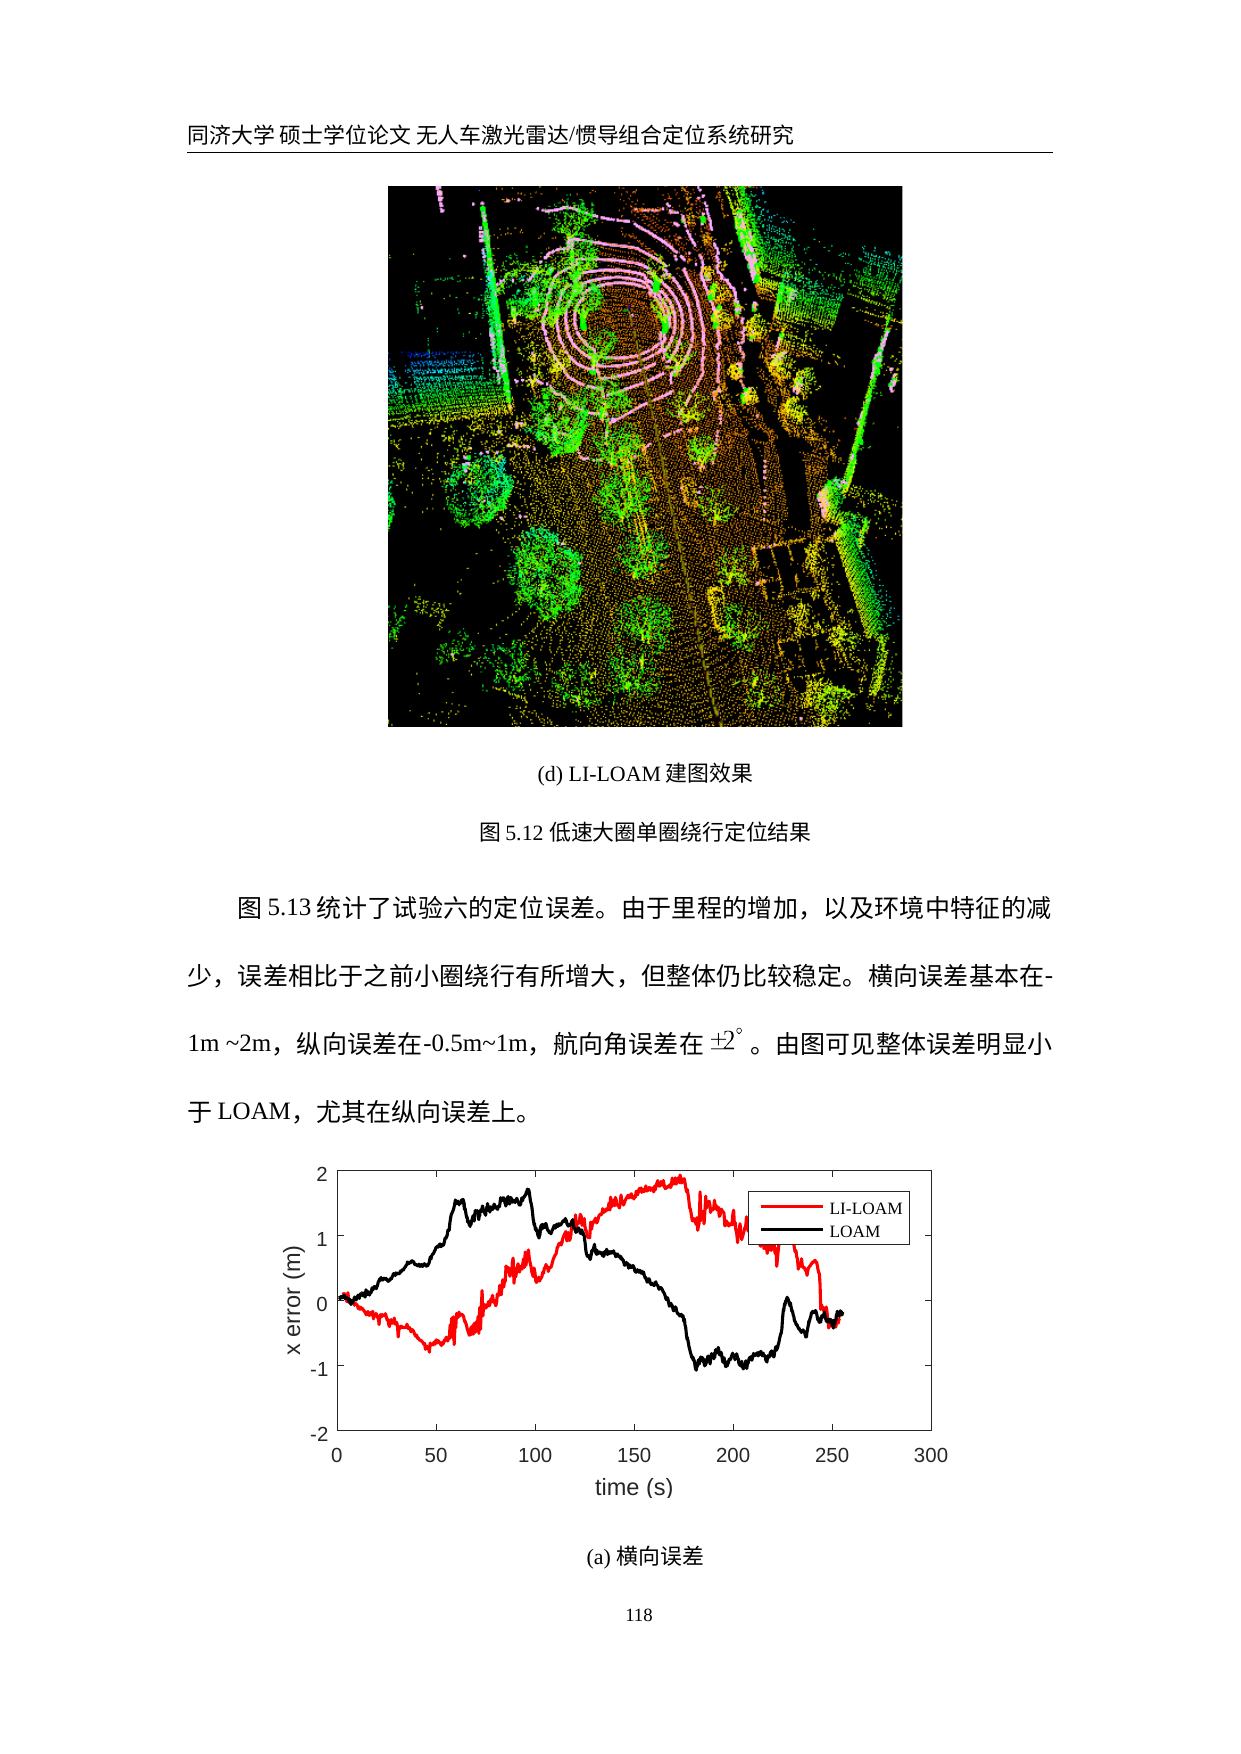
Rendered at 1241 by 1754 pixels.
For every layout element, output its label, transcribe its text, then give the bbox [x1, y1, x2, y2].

text (d) LI-LOAM建图效果 [187, 755, 1053, 789]
text 图5.12 低速大圈单圈绕行定位结果 [187, 814, 1053, 848]
text (a) 横向误差 [187, 1537, 1053, 1571]
text 图5.13统计了试验六的定位误差。由于里程的增加，以及环境中特征的减少，误差相比于之前小圈绕行有所增大，但整体仍比较稳定。横向误差基本在-1m ~2m，纵向误差在-0.5m~1m，航向角误差在。由图可见整体误差明显小于LOAM，尤其在纵向误差上。 [187, 873, 1053, 1144]
picture [388, 186, 903, 727]
